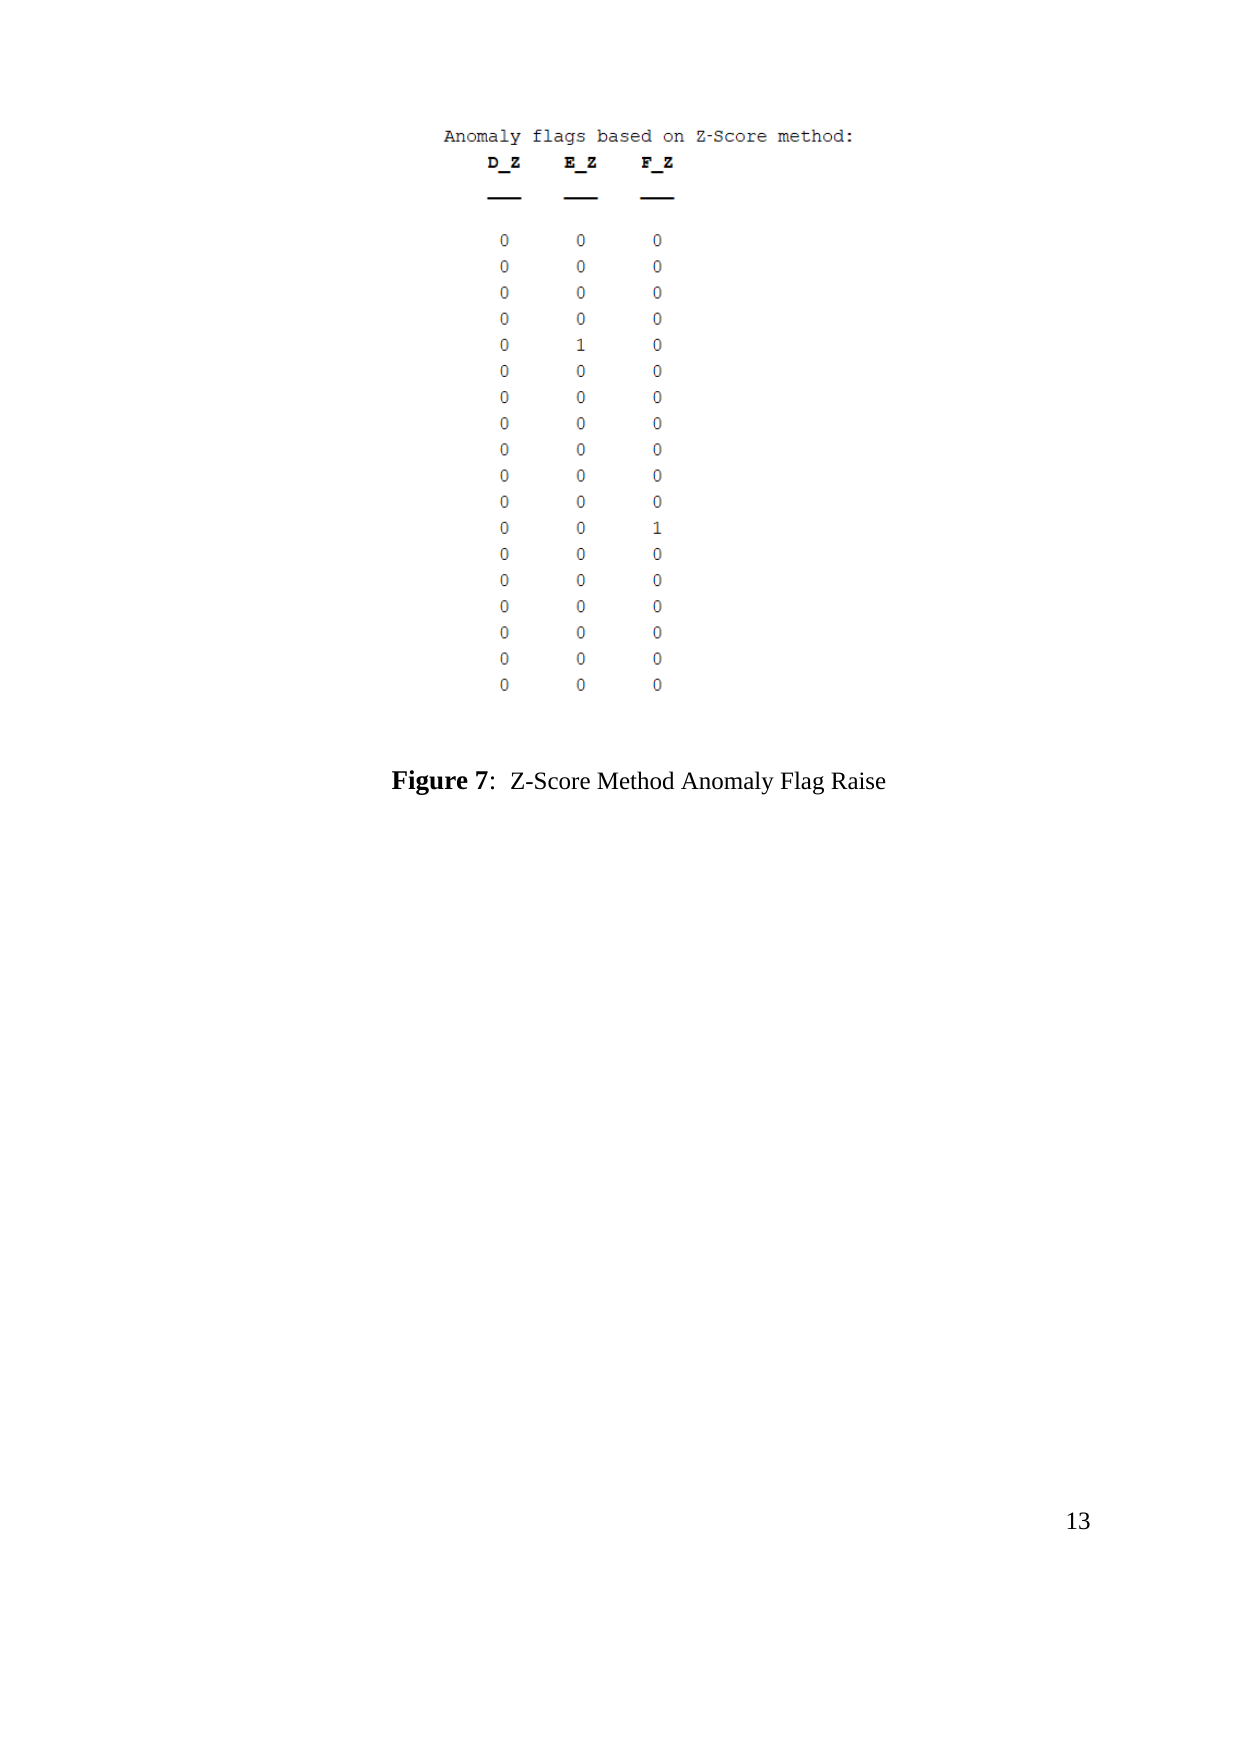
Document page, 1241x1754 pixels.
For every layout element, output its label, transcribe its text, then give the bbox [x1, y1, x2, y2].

picture [440, 121, 855, 694]
text Figure 7: Z-Score Method Anomaly Flag Raise [187, 764, 1090, 795]
